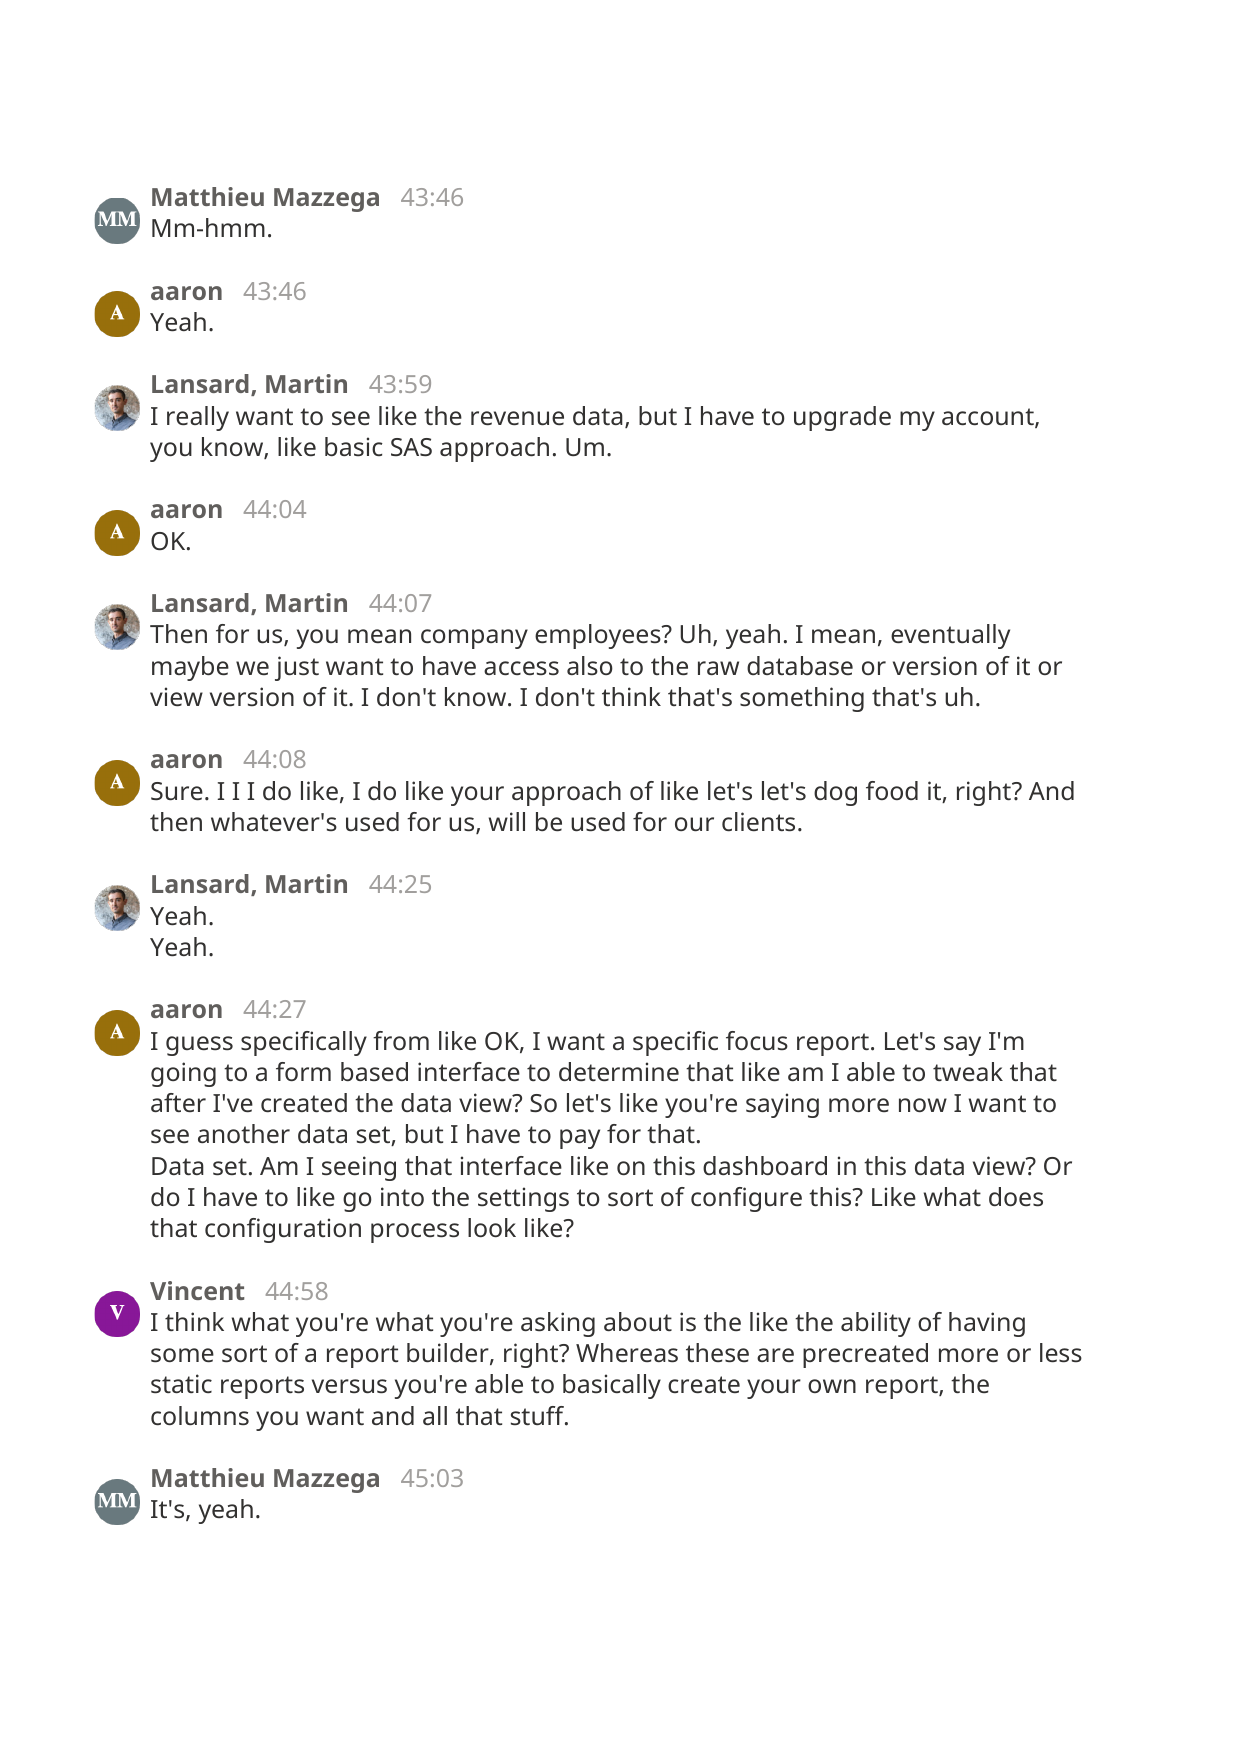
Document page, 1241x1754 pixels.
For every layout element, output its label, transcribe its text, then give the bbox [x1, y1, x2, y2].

text Vincent 44:58 I think what you're what you're asking about is the like the ability of having some sort of a report builder, right? Whereas these are precreated more or less static reports versus you're able to basically create your own report, the columns you want and all that stuff. [150, 1244, 1090, 1431]
picture [94, 885, 140, 931]
text aaron 44:08 Sure. I I I do like, I do like your approach of like let's let's dog food it, right? And then whatever's used for us, will be used for our clients. [150, 712, 1090, 837]
text Lansard, Martin 44:25 Yeah. Yeah. [150, 837, 1090, 962]
picture [94, 198, 140, 244]
text Lansard, Martin 44:07 Then for us, you mean company employees? Uh, yeah. I mean, eventually maybe we just want to have access also to the raw database or version of it or view version of it. I don't know. I don't think that's something that's uh. [150, 556, 1090, 712]
text Lansard, Martin 43:59 I really want to see like the revenue data, but I have to upgrade my account, you know, like basic SAS approach. Um. [150, 337, 1090, 462]
picture [94, 604, 140, 650]
text aaron 44:27 I guess specifically from like OK, I want a specific focus report. Let's say I'm going to a form based interface to determine that like am I able to tweak that after I've created the data view? So let's like you're saying more now I want to see another data set, but I have to pay for that. Data set. Am I seeing that interface like on this dashboard in this data view? Or do I have to like go into the settings to sort of configure this? Like what does that configuration process look like? [150, 962, 1090, 1244]
picture [94, 1479, 140, 1525]
picture [94, 385, 140, 431]
picture [94, 291, 140, 337]
text Matthieu Mazzega 43:46 Mm-hmm. [150, 150, 1090, 244]
text Matthieu Mazzega 45:03 It's, yeah. [150, 1431, 1090, 1525]
picture [94, 1291, 140, 1337]
text aaron 43:46 Yeah. [150, 244, 1090, 337]
picture [94, 760, 140, 806]
picture [94, 1010, 140, 1056]
text aaron 44:04 OK. [150, 462, 1090, 556]
picture [94, 510, 140, 556]
